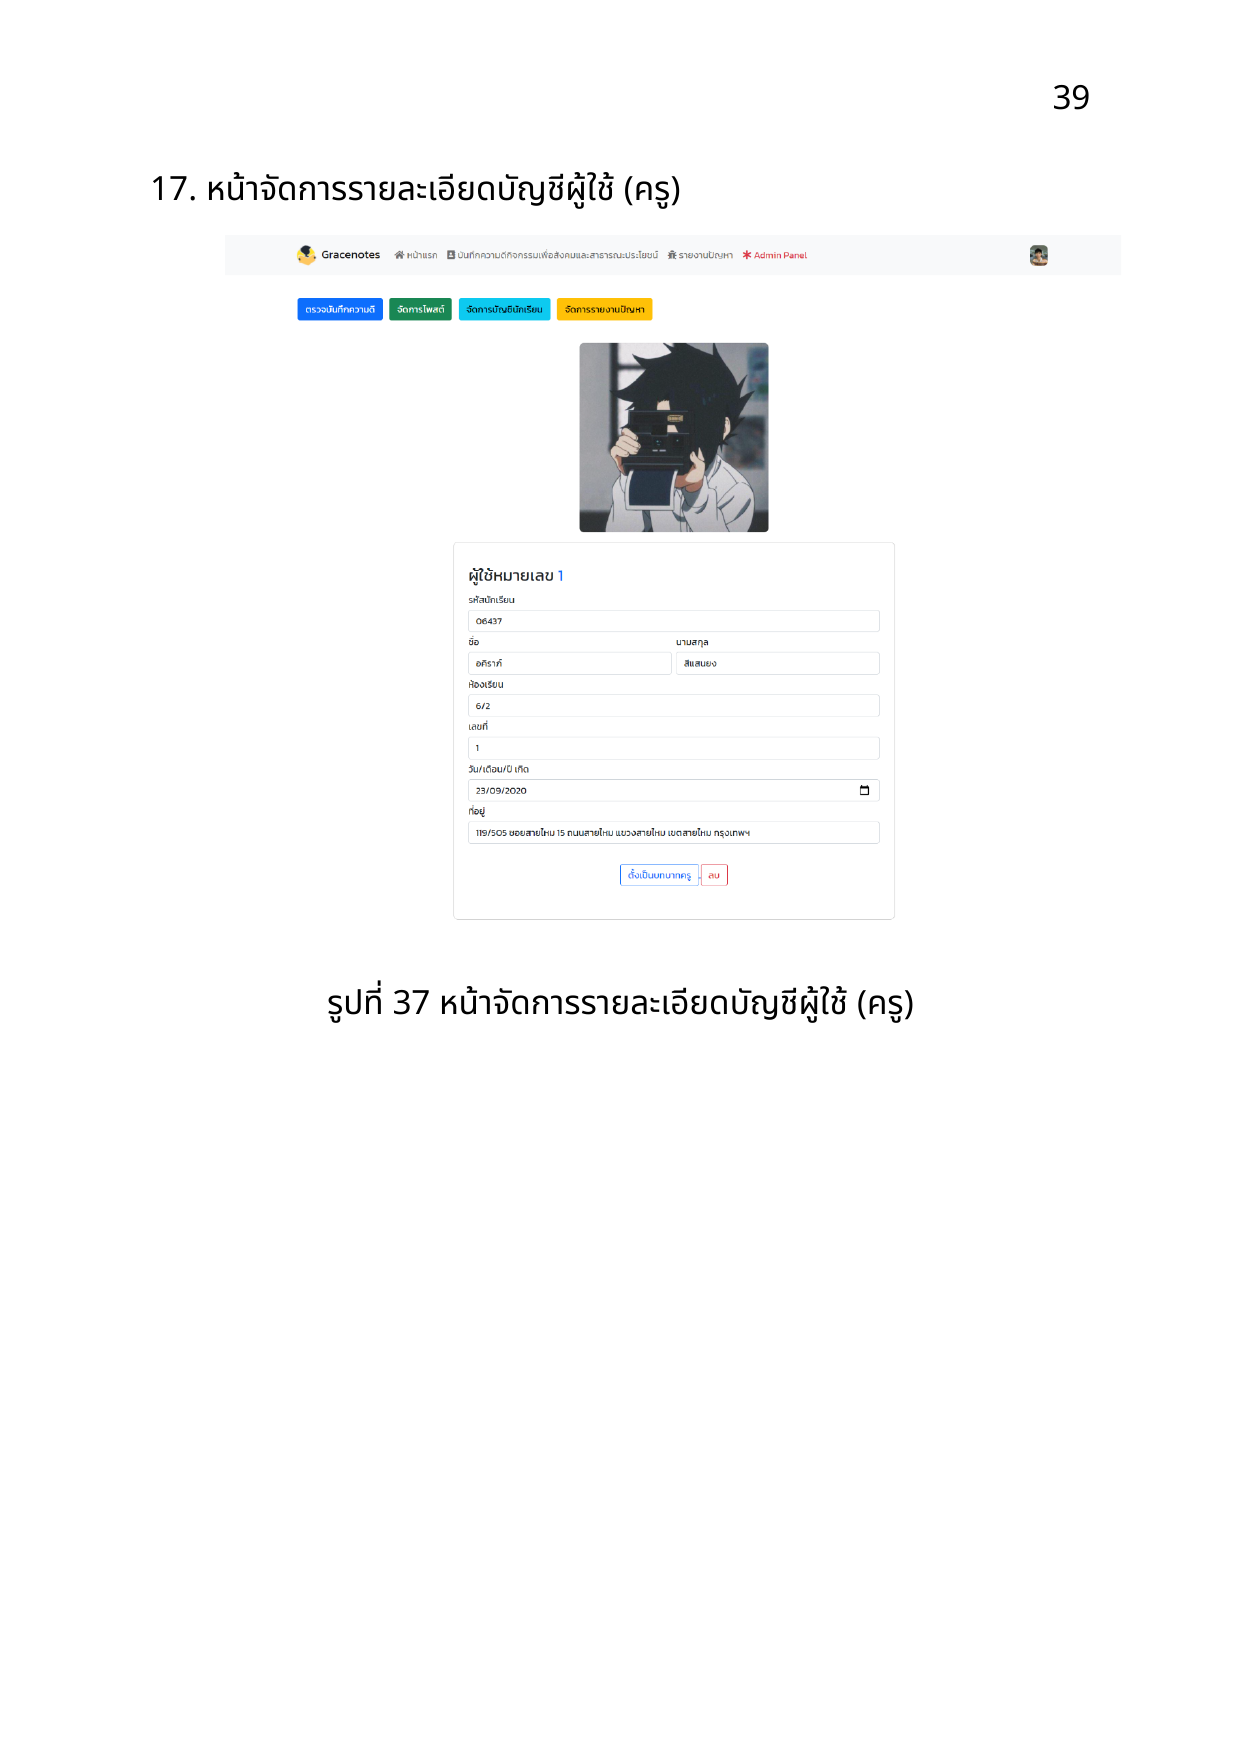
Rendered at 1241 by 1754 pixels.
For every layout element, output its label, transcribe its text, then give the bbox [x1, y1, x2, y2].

picture [225, 235, 1122, 959]
text 17. หน้าจัดการรายละเอียดบัญชีผู้ใช้ (ครู) [150, 164, 1090, 215]
